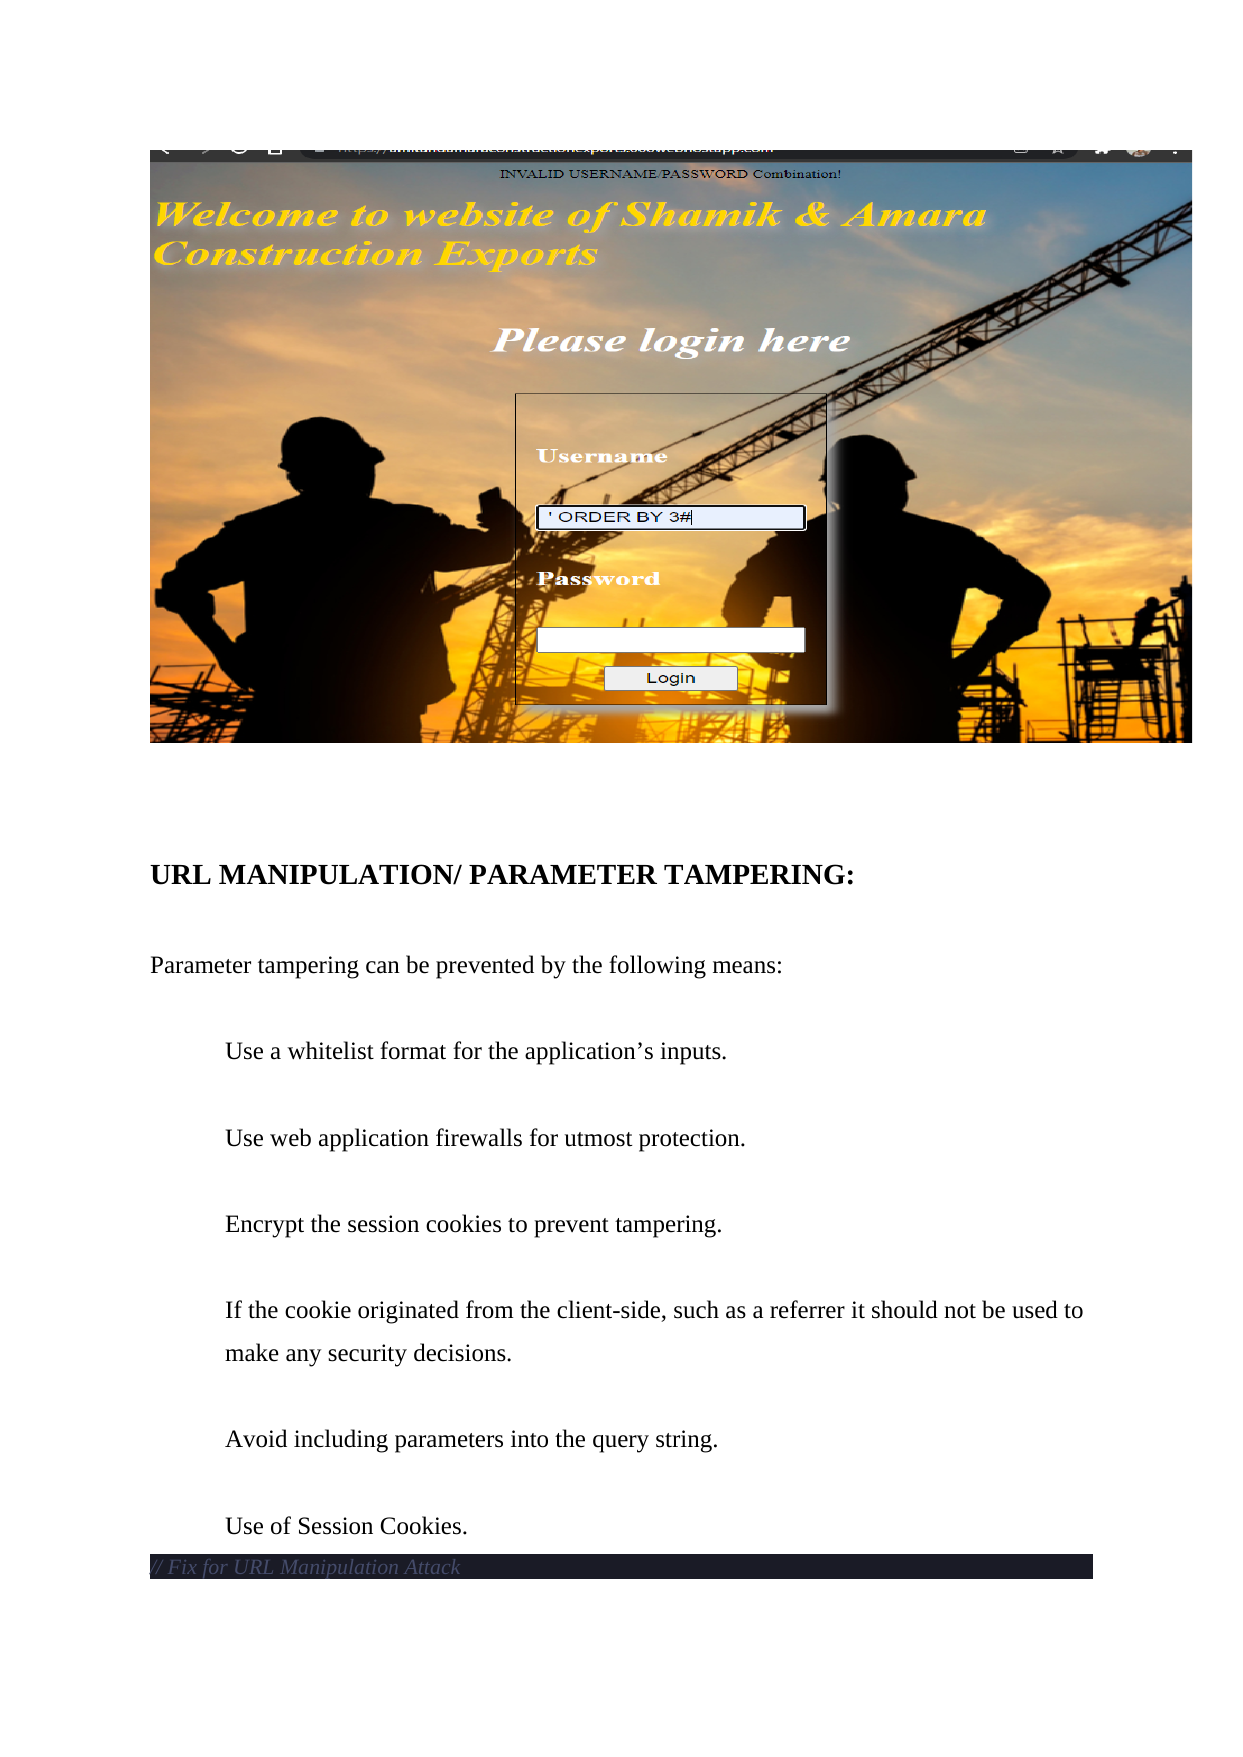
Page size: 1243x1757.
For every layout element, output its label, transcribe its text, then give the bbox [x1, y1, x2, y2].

text Use of Session Cookies. [225, 1511, 1093, 1539]
text // Fix for URL Manipulation Attack [150, 1554, 1093, 1579]
text Parameter tampering can be prevented by the following means: [150, 950, 1093, 979]
text If the cookie originated from the client-side, such as a referrer it should not be used to make any security decisions. [225, 1295, 1093, 1367]
text Use web application firewalls for utmost protection. [225, 1123, 1093, 1151]
text Avoid including parameters into the query string. [225, 1424, 1093, 1453]
text URL MANIPULATION/ PARAMETER TAMPERING: [150, 857, 1093, 890]
text Encrypt the session cookies to prevent tampering. [225, 1209, 1093, 1238]
text Use a whitelist format for the application’s inputs. [225, 1036, 1093, 1065]
picture [150, 150, 1193, 743]
